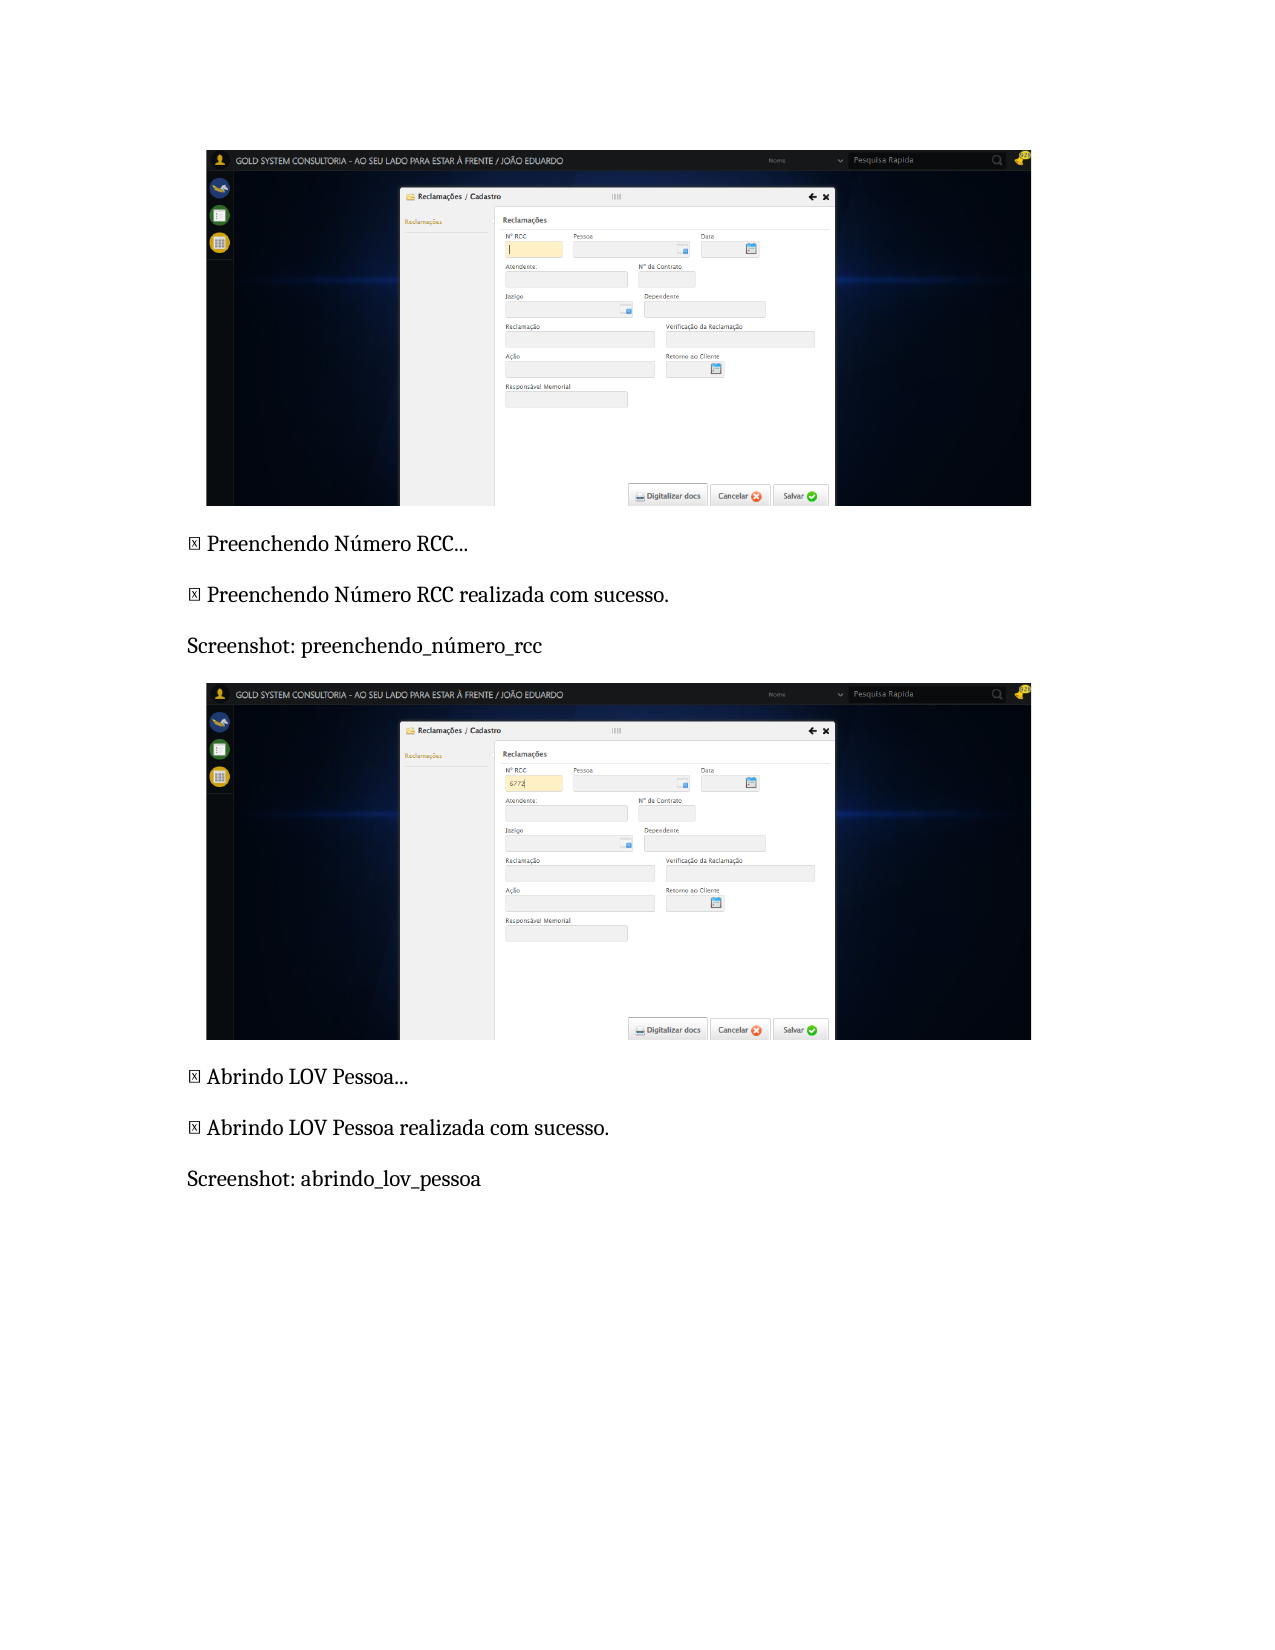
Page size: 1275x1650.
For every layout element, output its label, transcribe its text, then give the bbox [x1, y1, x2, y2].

text 🔄 Preenchendo Número RCC... [187, 530, 1087, 557]
picture [206, 150, 1032, 506]
text Screenshot: preenchendo_número_rcc [187, 632, 1087, 659]
picture [206, 683, 1032, 1040]
text 🔄 Abrindo LOV Pessoa... [187, 1064, 1087, 1090]
text ✅ Preenchendo Número RCC realizada com sucesso. [187, 581, 1087, 608]
text ✅ Abrindo LOV Pessoa realizada com sucesso. [187, 1115, 1087, 1141]
text Screenshot: abrindo_lov_pessoa [187, 1166, 1087, 1192]
